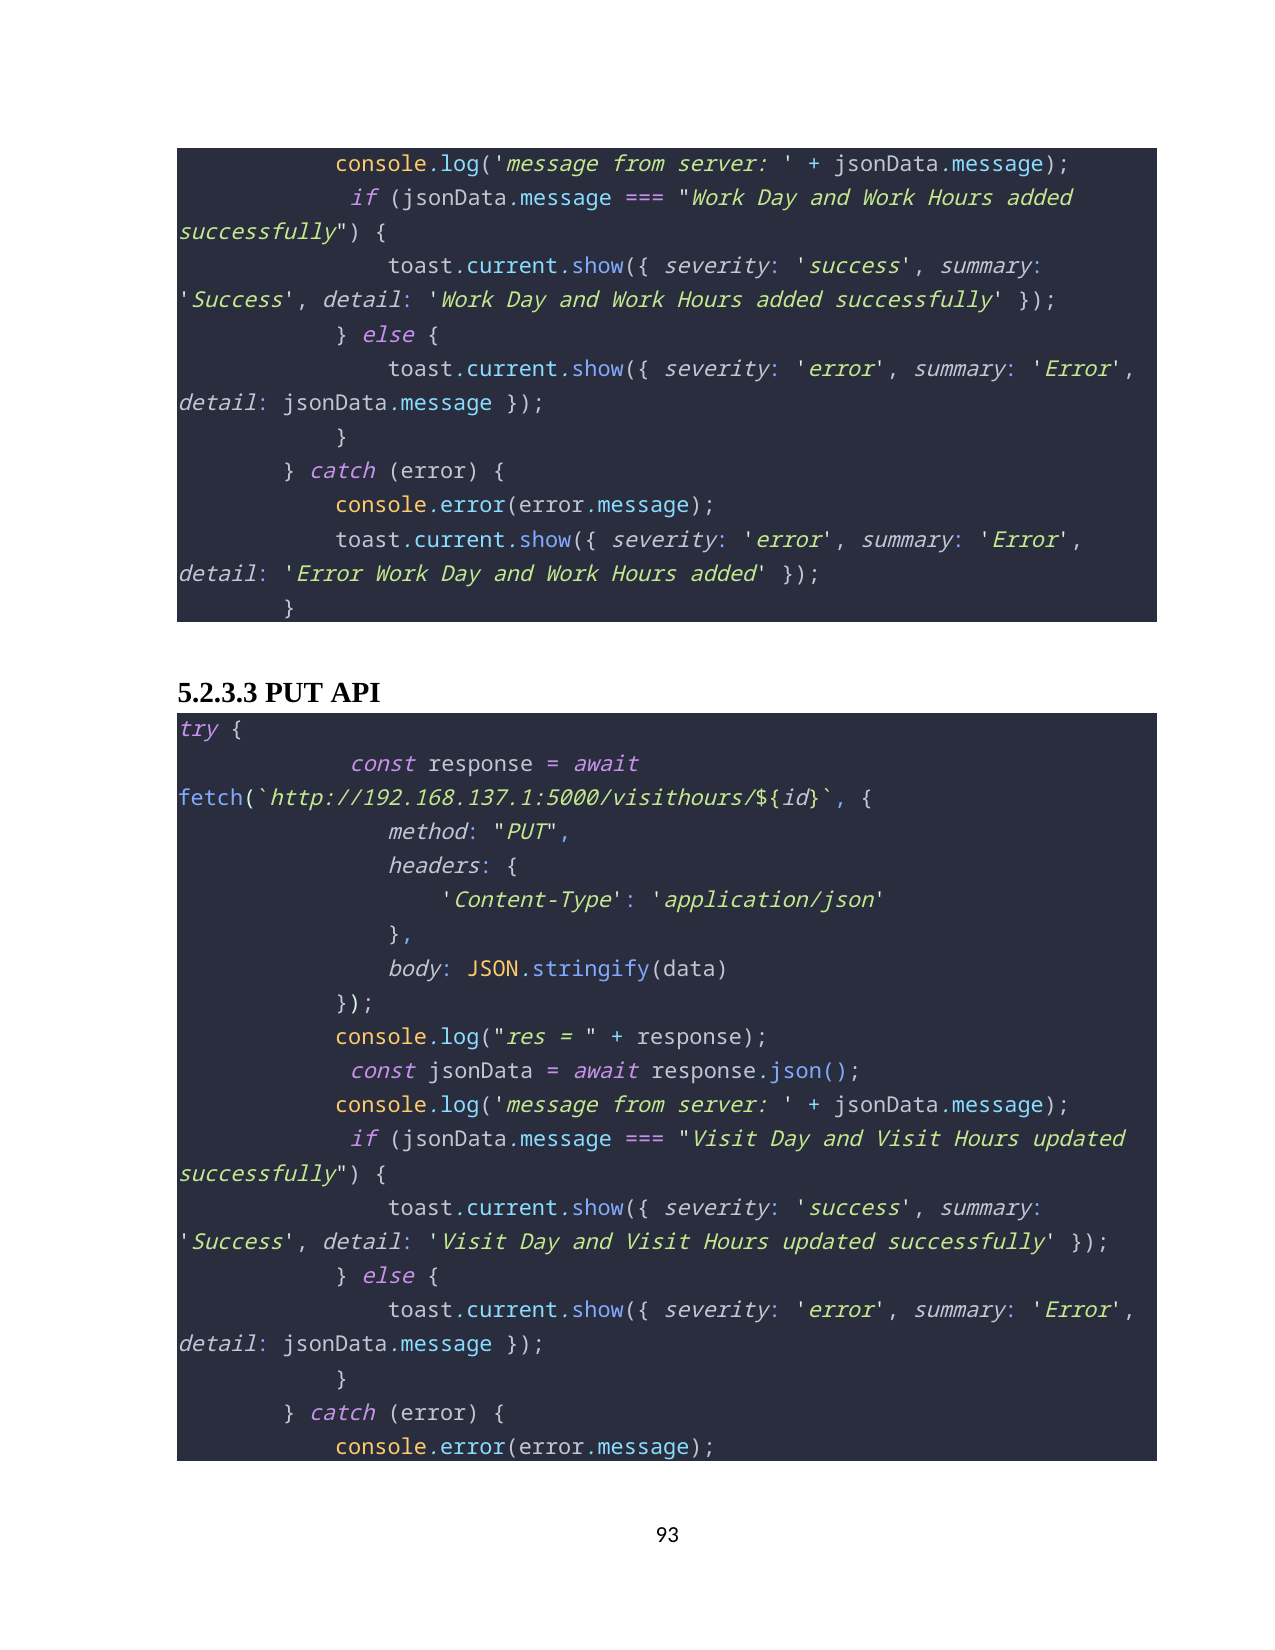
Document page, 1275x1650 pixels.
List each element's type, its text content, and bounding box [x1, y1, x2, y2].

text } [177, 592, 1157, 622]
text toast.current.show({ severity: 'error', summary: 'Error', detail: 'Error Work Day and Work Hours added' }); [177, 523, 1157, 587]
text } else { [177, 1260, 1157, 1290]
text toast.current.show({ severity: 'success', summary: 'Success', detail: 'Work Day and Work Hours added successfully' }); [177, 250, 1157, 314]
text 'Content-Type': 'application/json' [177, 884, 1157, 914]
text console.error(error.message); [177, 1431, 1157, 1461]
text headers: { [177, 850, 1157, 880]
text console.error(error.message); [177, 489, 1157, 519]
text } [177, 1363, 1157, 1392]
subtitle 5.2.3.3 PUT API [177, 675, 1157, 708]
text toast.current.show({ severity: 'success', summary: 'Success', detail: 'Visit Day and Visit Hours updated successfully' }); [177, 1192, 1157, 1256]
text const jsonData = await response.json(); [177, 1055, 1157, 1085]
text console.log('message from server: ' + jsonData.message); [177, 1089, 1157, 1119]
text } catch (error) { [177, 1397, 1157, 1427]
text console.log("res = " + response); [177, 1021, 1157, 1051]
text console.log('message from server: ' + jsonData.message); [177, 148, 1157, 177]
text } else { [177, 318, 1157, 348]
text toast.current.show({ severity: 'error', summary: 'Error', detail: jsonData.message }); [177, 353, 1157, 417]
text const response = await fetch(`http://192.168.137.1:5000/visithours/${id}`, { [177, 748, 1157, 812]
text }); [177, 987, 1157, 1017]
text if (jsonData.message === "Visit Day and Visit Hours updated successfully") { [177, 1123, 1157, 1187]
text toast.current.show({ severity: 'error', summary: 'Error', detail: jsonData.message }); [177, 1294, 1157, 1358]
text method: "PUT", [177, 816, 1157, 846]
text if (jsonData.message === "Work Day and Work Hours added successfully") { [177, 182, 1157, 246]
text }, [177, 918, 1157, 948]
text body: JSON.stringify(data) [177, 953, 1157, 982]
text } [177, 421, 1157, 451]
text try { [177, 713, 1157, 743]
text } catch (error) { [177, 455, 1157, 485]
